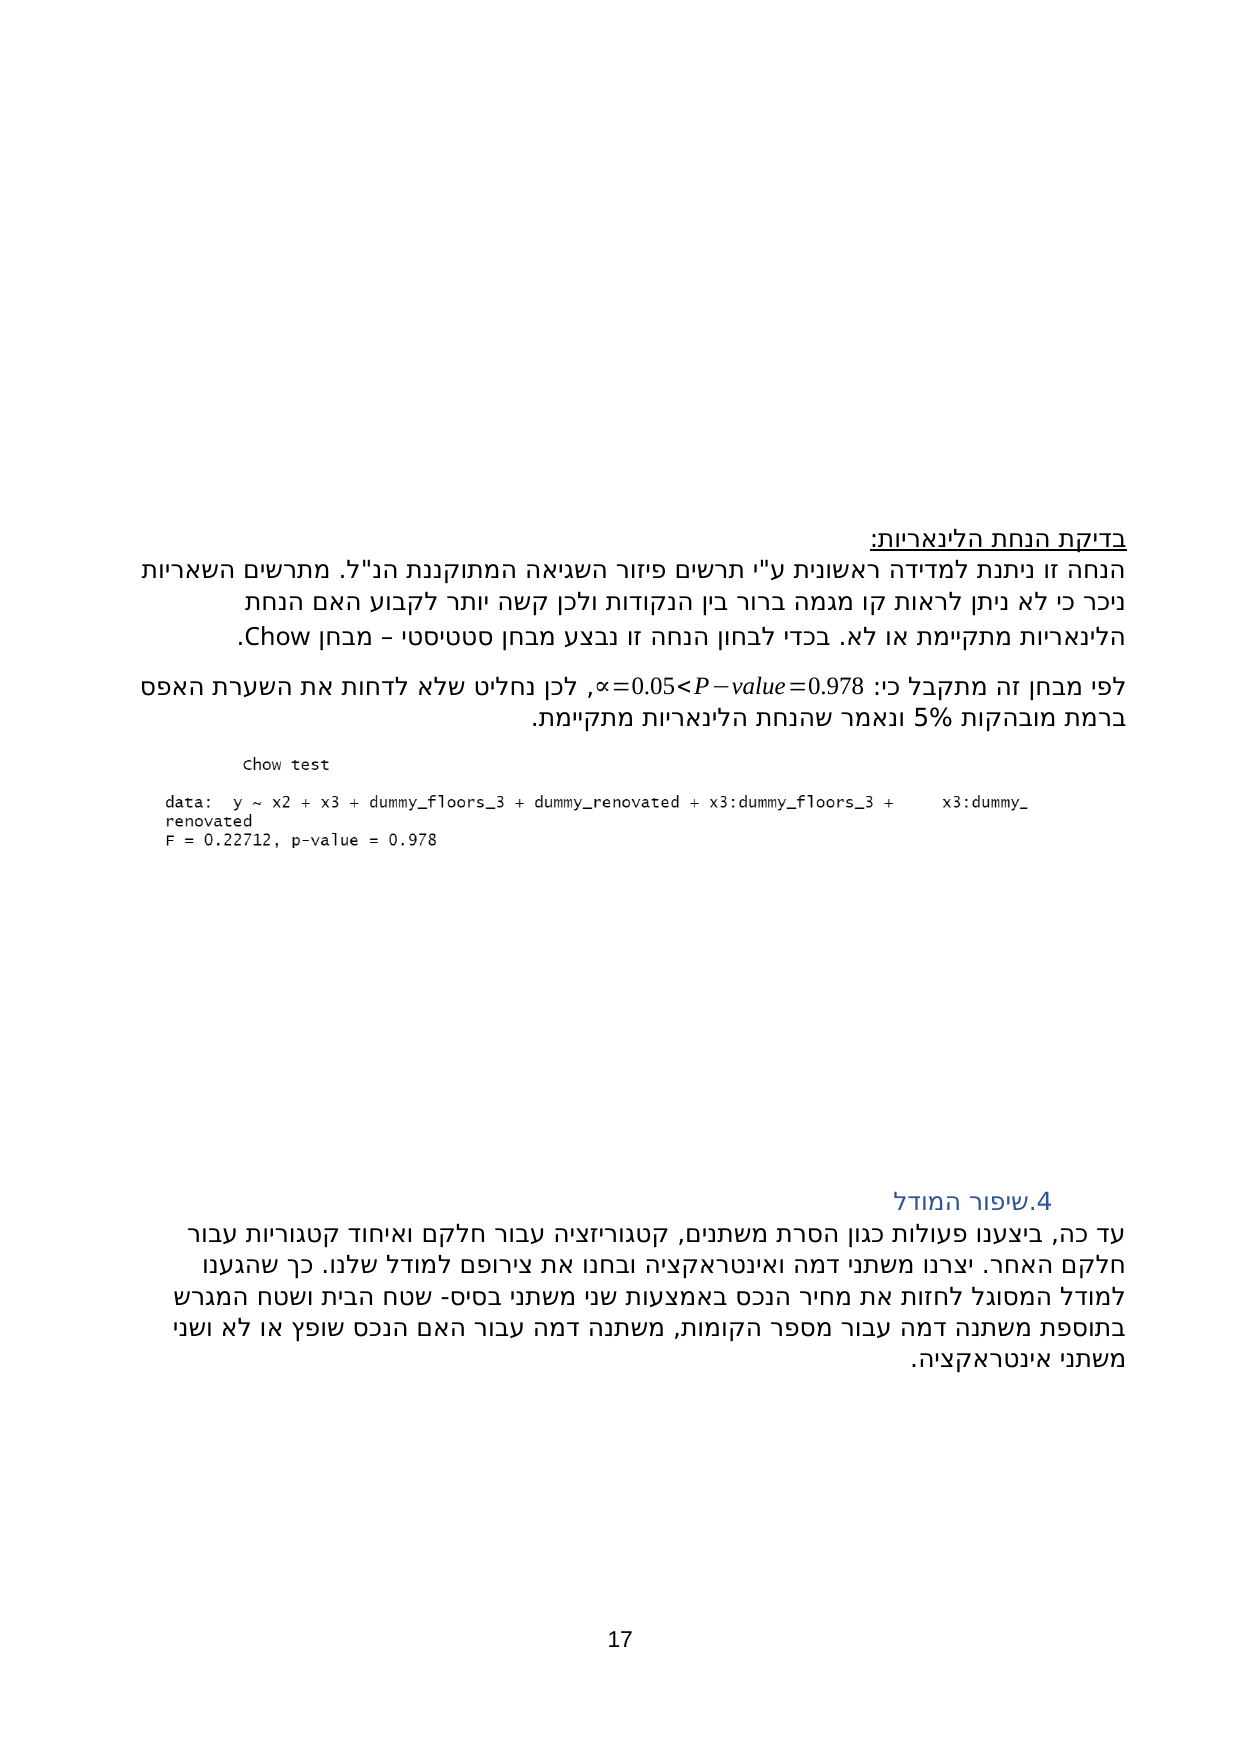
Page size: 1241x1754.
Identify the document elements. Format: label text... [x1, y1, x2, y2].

picture [162, 752, 1028, 864]
subtitle 4.שיפור המודל [187, 1187, 1053, 1216]
text לפי מבחן זה מתקבל כי: , לכן נחליט שלא לדחות את השערת האפס ברמת מובהקות 5% ונאמר שהנחת הלינאריות מתקיימת. [137, 672, 1127, 732]
text עד כה, ביצענו פעולות כגון הסרת משתנים, קטגוריזציה עבור חלקם ואיחוד קטגוריות עבור חלקם האחר. יצרנו משתני דמה ואינטראקציה ובחנו את צירופם למודל שלנו. כך שהגענו למודל המסוגל לחזות את מחיר הנכס באמצעות שני משתני בסיס- שטח הבית ושטח המגרש בתוספת משתנה דמה עבור מספר הקומות, משתנה דמה עבור האם הנכס שופץ או לא ושני משתני אינטראקציה. [137, 1219, 1127, 1374]
text בדיקת הנחת הלינאריות: הנחה זו ניתנת למדידה ראשונית ע"י תרשים פיזור השגיאה המתוקננת הנ"ל. מתרשים השאריות ניכר כי לא ניתן לראות קו מגמה ברור בין הנקודות ולכן קשה יותר לקבוע האם הנחת הלינאריות מתקיימת או לא. בכדי לבחון הנחה זו נבצע מבחן סטטיסטי – מבחן Chow. [137, 524, 1127, 652]
